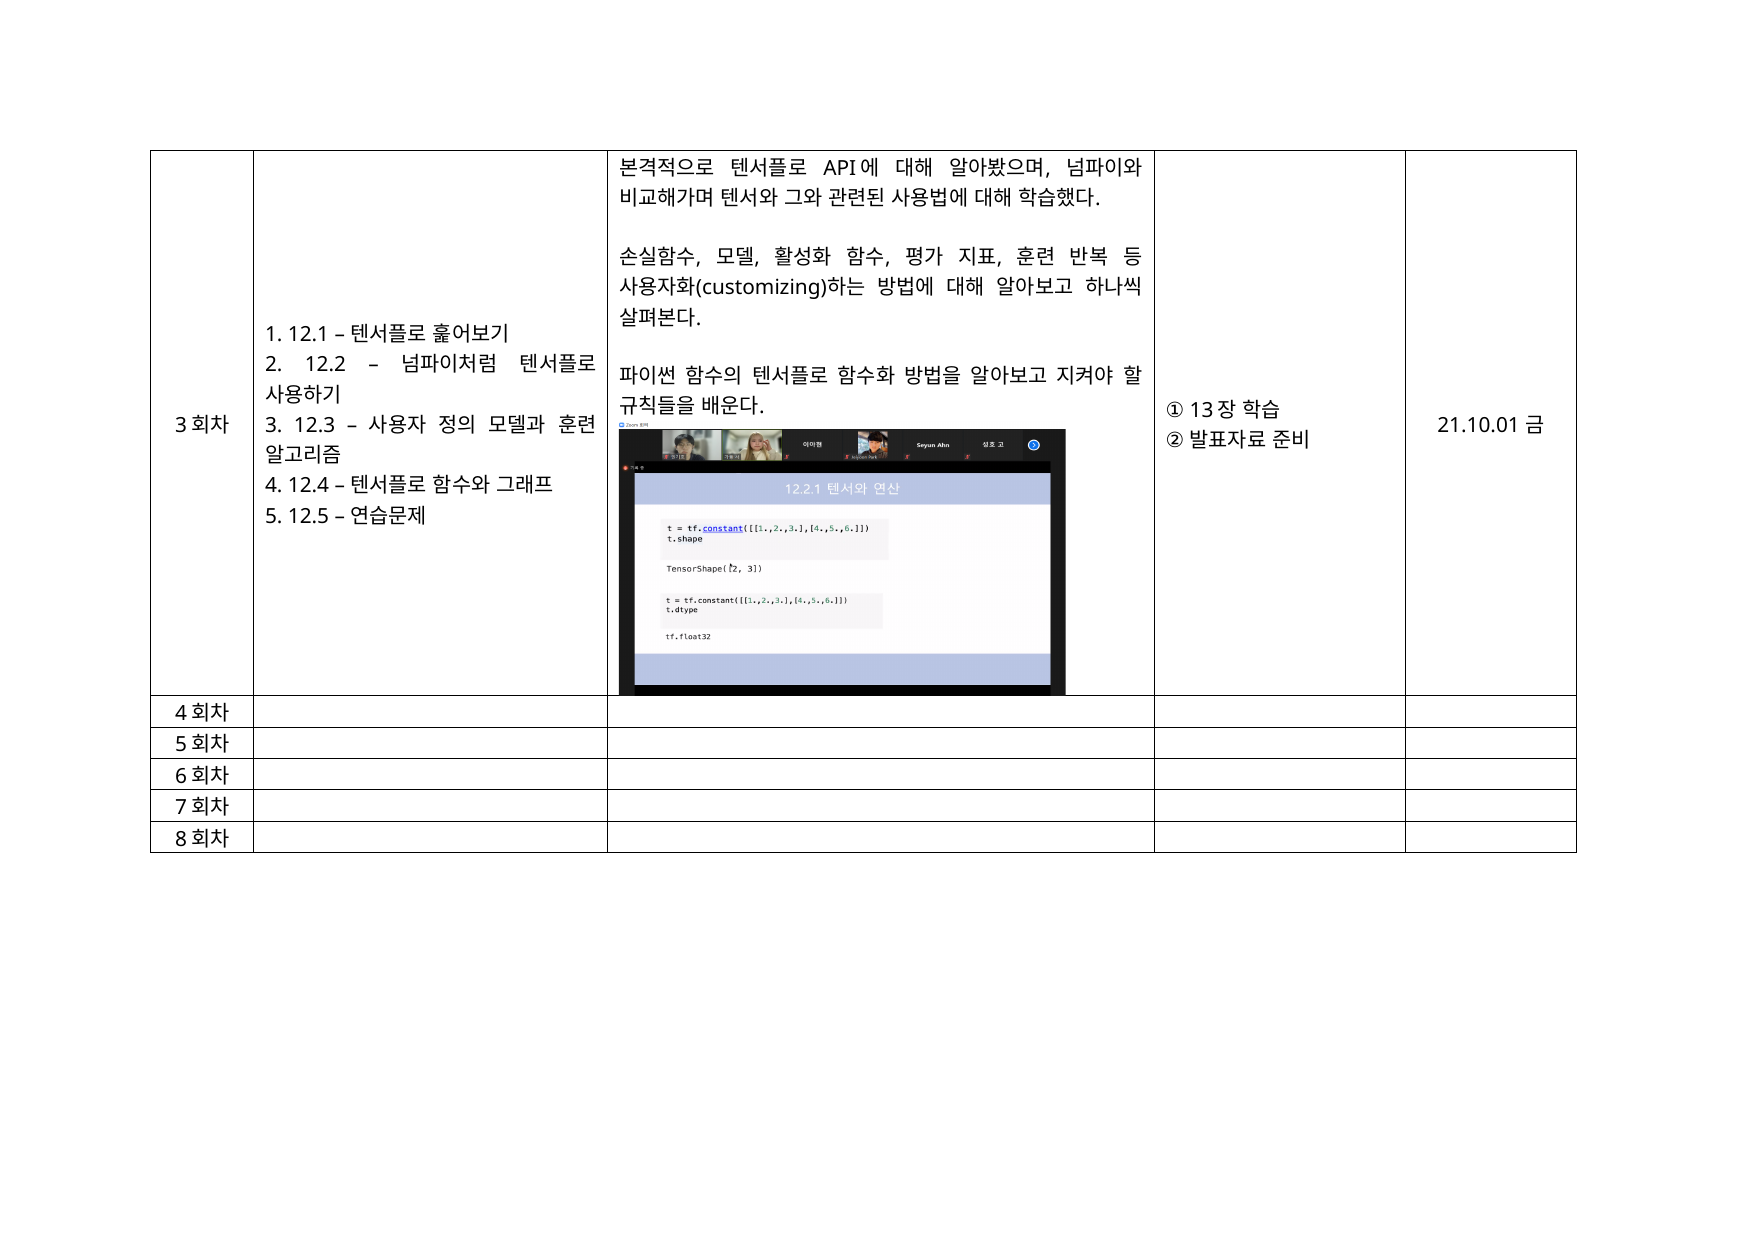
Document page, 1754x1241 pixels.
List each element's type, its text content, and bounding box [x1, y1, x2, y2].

table_cell [1406, 790, 1576, 821]
table_cell [1406, 822, 1576, 852]
table_cell 3회차 [151, 151, 253, 695]
table_cell [1406, 728, 1576, 758]
table_cell [1155, 728, 1405, 758]
table_cell [1155, 696, 1405, 727]
picture [618, 421, 1066, 696]
table_cell [1155, 822, 1405, 852]
table_cell [608, 728, 1154, 758]
table_cell 1. 12.1 – 텐서플로 훑어보기 2. 12.2 – 넘파이처럼 텐서플로 사용하기 3. 12.3 – 사용자 정의 모델과 훈련 알고리즘 4. 12.4 – 텐서플로 함수와 그래프 5. 12.5 – 연습문제 [254, 151, 607, 695]
table_cell 본격적으로 텐서플로 API에 대해 알아봤으며, 넘파이와 비교해가며 텐서와 그와 관련된 사용법에 대해 학습했다. 손실함수, 모델, 활성화 함수, 평가 지표, 훈련 반복 등 사용자화(customizing)하는 방법에 대해 알아보고 하나씩 살펴본다. 파이썬 함수의 텐서플로 함수화 방법을 알아보고 지켜야 할 규칙들을 배운다. [608, 151, 1154, 695]
table_cell 6회차 [151, 759, 253, 789]
table_cell [608, 696, 1154, 727]
table_cell ① 13장 학습 ② 발표자료 준비 [1155, 151, 1405, 695]
table_cell [254, 759, 607, 789]
table_cell 4회차 [151, 696, 253, 727]
table_cell [1155, 759, 1405, 789]
table_cell [254, 696, 607, 727]
table_cell [1406, 696, 1576, 727]
table_cell 7회차 [151, 790, 253, 821]
table_cell 21.10.01 금 [1406, 151, 1576, 695]
table_cell [608, 790, 1154, 821]
table_cell [608, 822, 1154, 852]
table_cell 5회차 [151, 728, 253, 758]
table_cell [254, 728, 607, 758]
table_cell [608, 759, 1154, 789]
table_cell [1406, 759, 1576, 789]
table_cell [254, 790, 607, 821]
table_cell 8회차 [151, 822, 253, 852]
table_cell [1155, 790, 1405, 821]
table_cell [254, 822, 607, 852]
